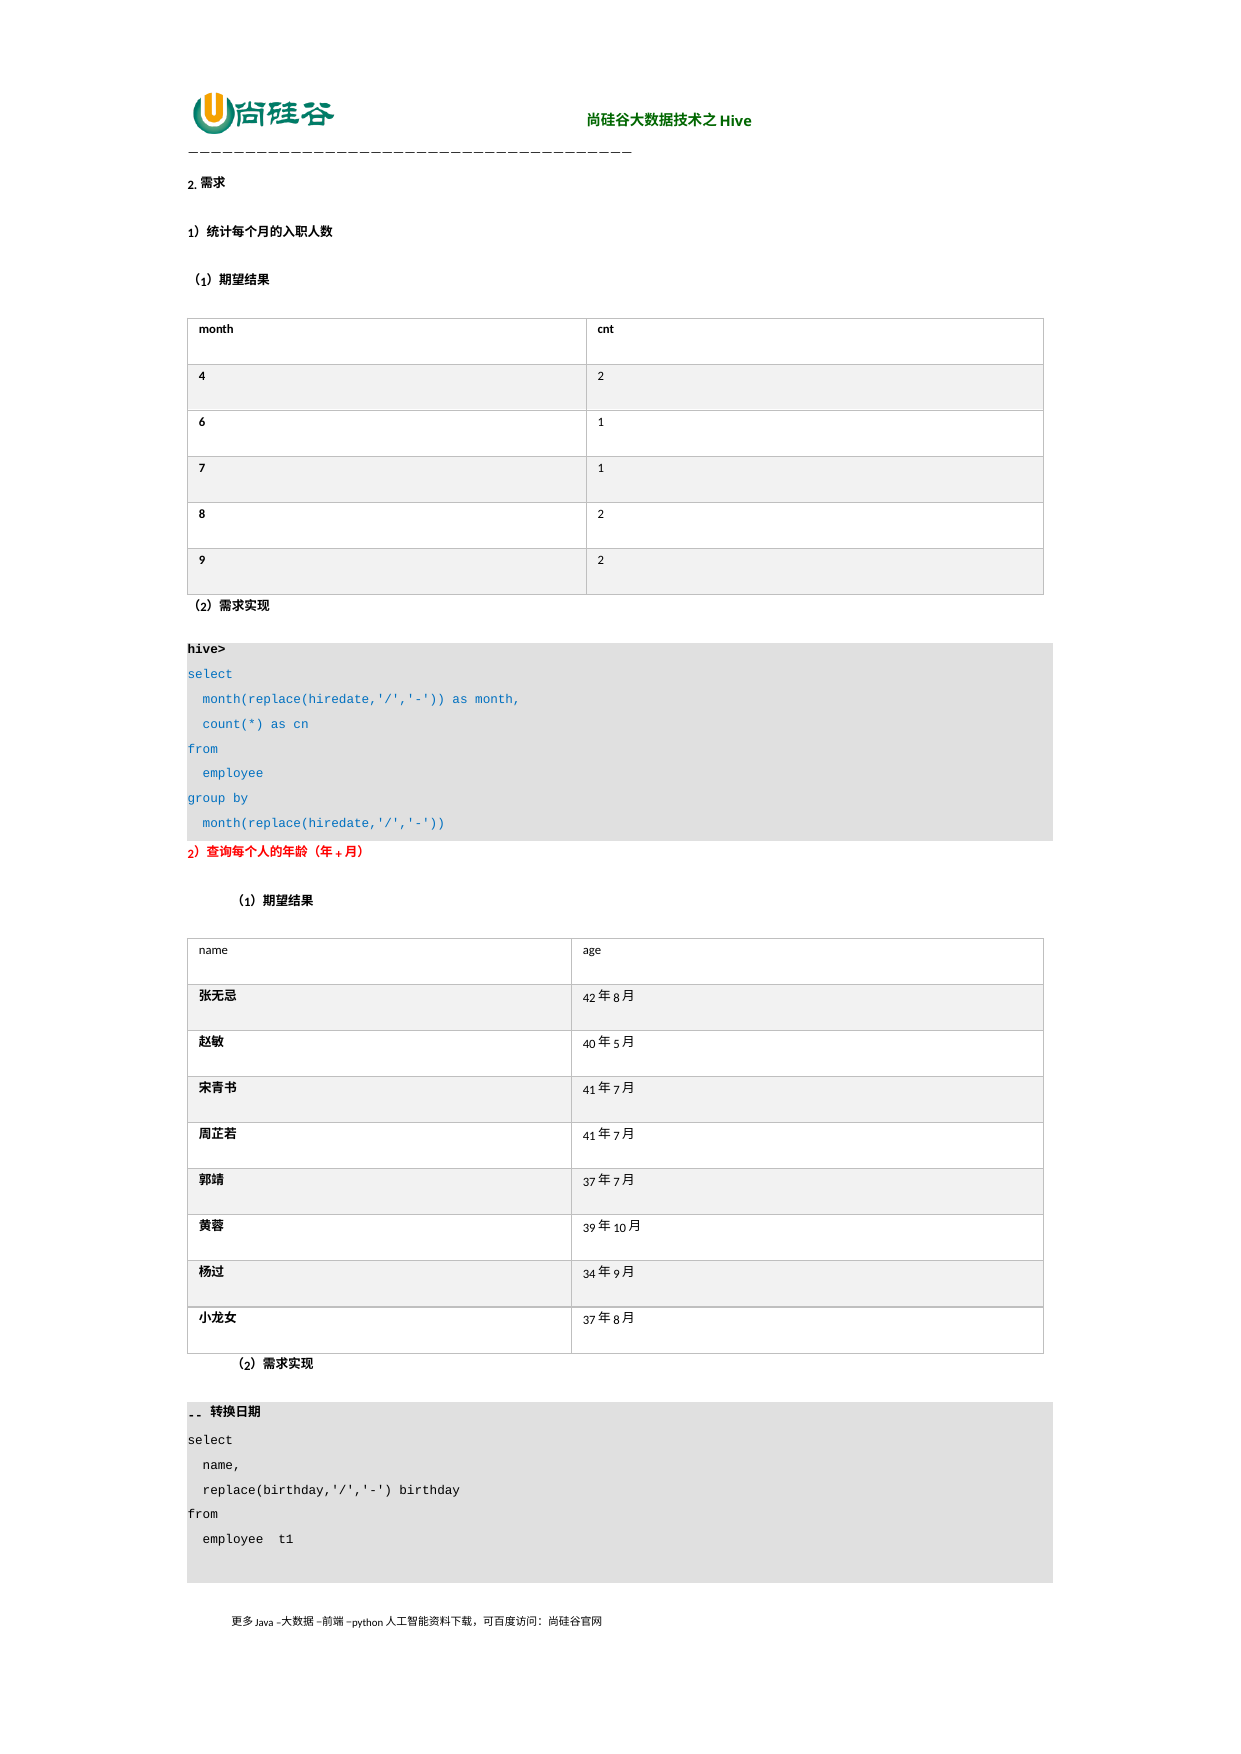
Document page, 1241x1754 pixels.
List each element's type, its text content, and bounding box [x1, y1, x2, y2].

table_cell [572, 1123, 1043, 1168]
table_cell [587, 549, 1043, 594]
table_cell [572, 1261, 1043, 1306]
text 2）查询每个人的年龄（年 + 月） [187, 841, 1053, 874]
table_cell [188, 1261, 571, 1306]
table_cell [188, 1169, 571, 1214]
text （1）期望结果 [187, 269, 1053, 302]
text employee [187, 767, 1053, 792]
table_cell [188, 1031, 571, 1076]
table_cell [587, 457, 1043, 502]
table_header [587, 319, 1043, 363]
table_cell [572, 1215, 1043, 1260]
text count(*) as cn [187, 717, 1053, 742]
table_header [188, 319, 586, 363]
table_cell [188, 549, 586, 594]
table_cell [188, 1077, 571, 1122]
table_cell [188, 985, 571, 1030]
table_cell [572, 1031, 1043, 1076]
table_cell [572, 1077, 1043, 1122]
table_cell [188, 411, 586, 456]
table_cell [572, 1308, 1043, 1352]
text from [187, 1508, 1053, 1533]
text （2）需求实现 [187, 1353, 1053, 1386]
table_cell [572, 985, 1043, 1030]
text month(replace(hiredate,'/','-')) as month, [187, 693, 1053, 717]
text 2. 需求 [187, 172, 1053, 205]
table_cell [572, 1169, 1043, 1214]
text hive> [187, 643, 1053, 668]
text select [187, 668, 1053, 693]
text group by [187, 792, 1053, 817]
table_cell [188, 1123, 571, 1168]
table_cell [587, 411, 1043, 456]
text from [187, 742, 1053, 767]
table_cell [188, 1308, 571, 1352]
text month(replace(hiredate,'/','-')) [187, 817, 1053, 841]
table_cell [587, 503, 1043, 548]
text replace(birthday,'/','-') birthday [187, 1483, 1053, 1508]
text 1）统计每个月的入职人数 [187, 221, 1053, 253]
text employee t1 [187, 1533, 1053, 1558]
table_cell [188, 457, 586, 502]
text （2）需求实现 [187, 595, 1053, 627]
text （1）期望结果 [187, 890, 1053, 922]
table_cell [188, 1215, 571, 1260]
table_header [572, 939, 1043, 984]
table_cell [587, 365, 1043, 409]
text select [187, 1434, 1053, 1459]
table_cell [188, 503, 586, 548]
text -- 转换日期 [187, 1402, 1053, 1434]
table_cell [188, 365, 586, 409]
text name, [187, 1459, 1053, 1483]
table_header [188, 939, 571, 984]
